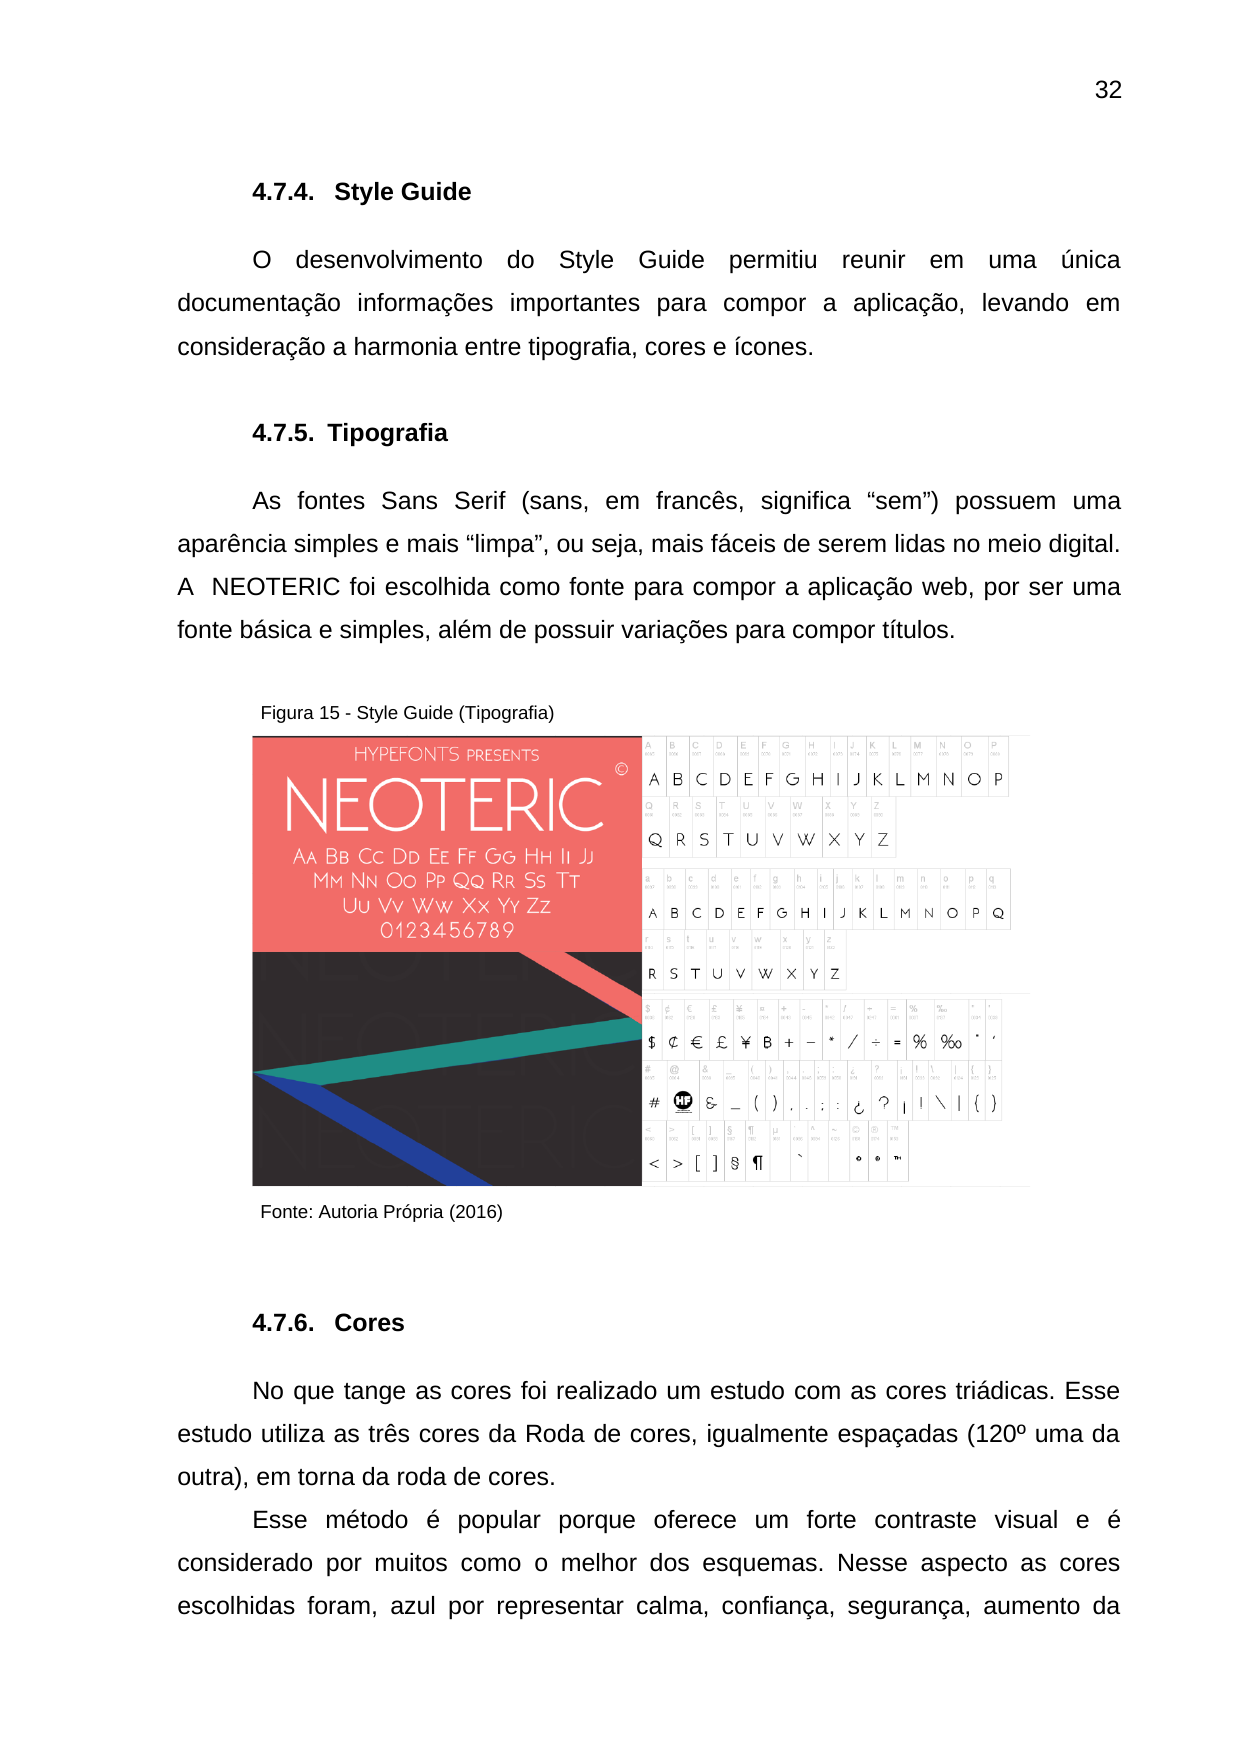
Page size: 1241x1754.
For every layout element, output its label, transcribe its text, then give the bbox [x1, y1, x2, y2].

list Tipografia [252, 418, 1122, 446]
list Cores [252, 1307, 1122, 1336]
text No que tange as cores foi realizado um estudo com as cores triádicas. Esse estudo utiliza as três cores da Roda de cores, igualmente espaçadas (120º uma da outra), em torna da roda de cores. [177, 1376, 1122, 1491]
text O desenvolvimento do Style Guide permitiu reunir em uma única documentação informações importantes para compor a aplicação, levando em consideração a harmonia entre tipografia, cores e ícones. [177, 245, 1122, 360]
text As fontes Sans Serif (sans, em francês, significa “sem”) possuem uma aparência simples e mais “limpa”, ou seja, mais fáceis de serem lidas no meio digital. A NEOTERIC foi escolhida como fonte para compor a aplicação web, por ser uma fonte básica e simples, além de possuir variações para compor títulos. [177, 486, 1122, 644]
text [177, 1505, 1122, 1620]
picture [252, 735, 1031, 1187]
list Style Guide [252, 177, 1122, 206]
